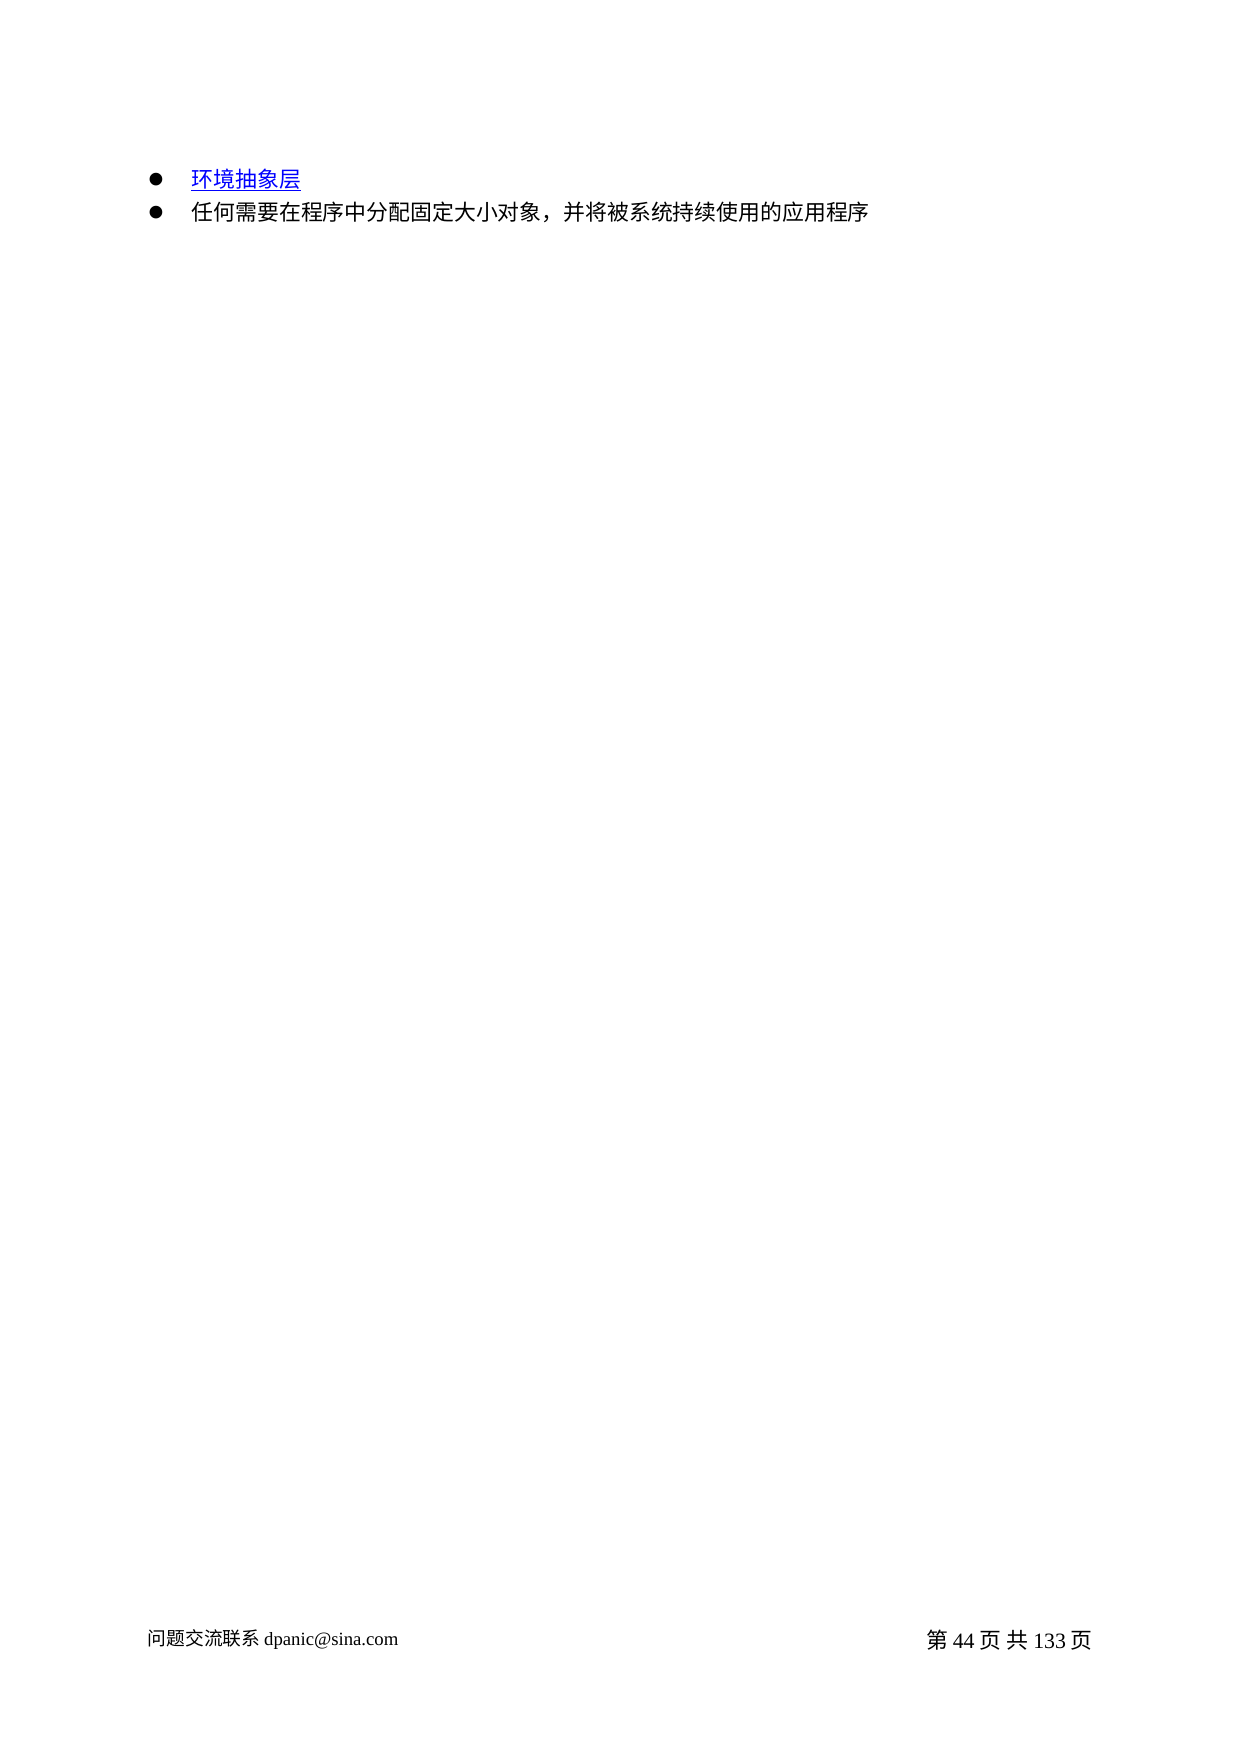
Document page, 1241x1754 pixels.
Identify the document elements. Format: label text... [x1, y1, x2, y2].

list 任何需要在程序中分配固定大小对象，并将被系统持续使用的应用程序 [148, 194, 1092, 227]
list 环境抽象层 [148, 162, 1092, 194]
